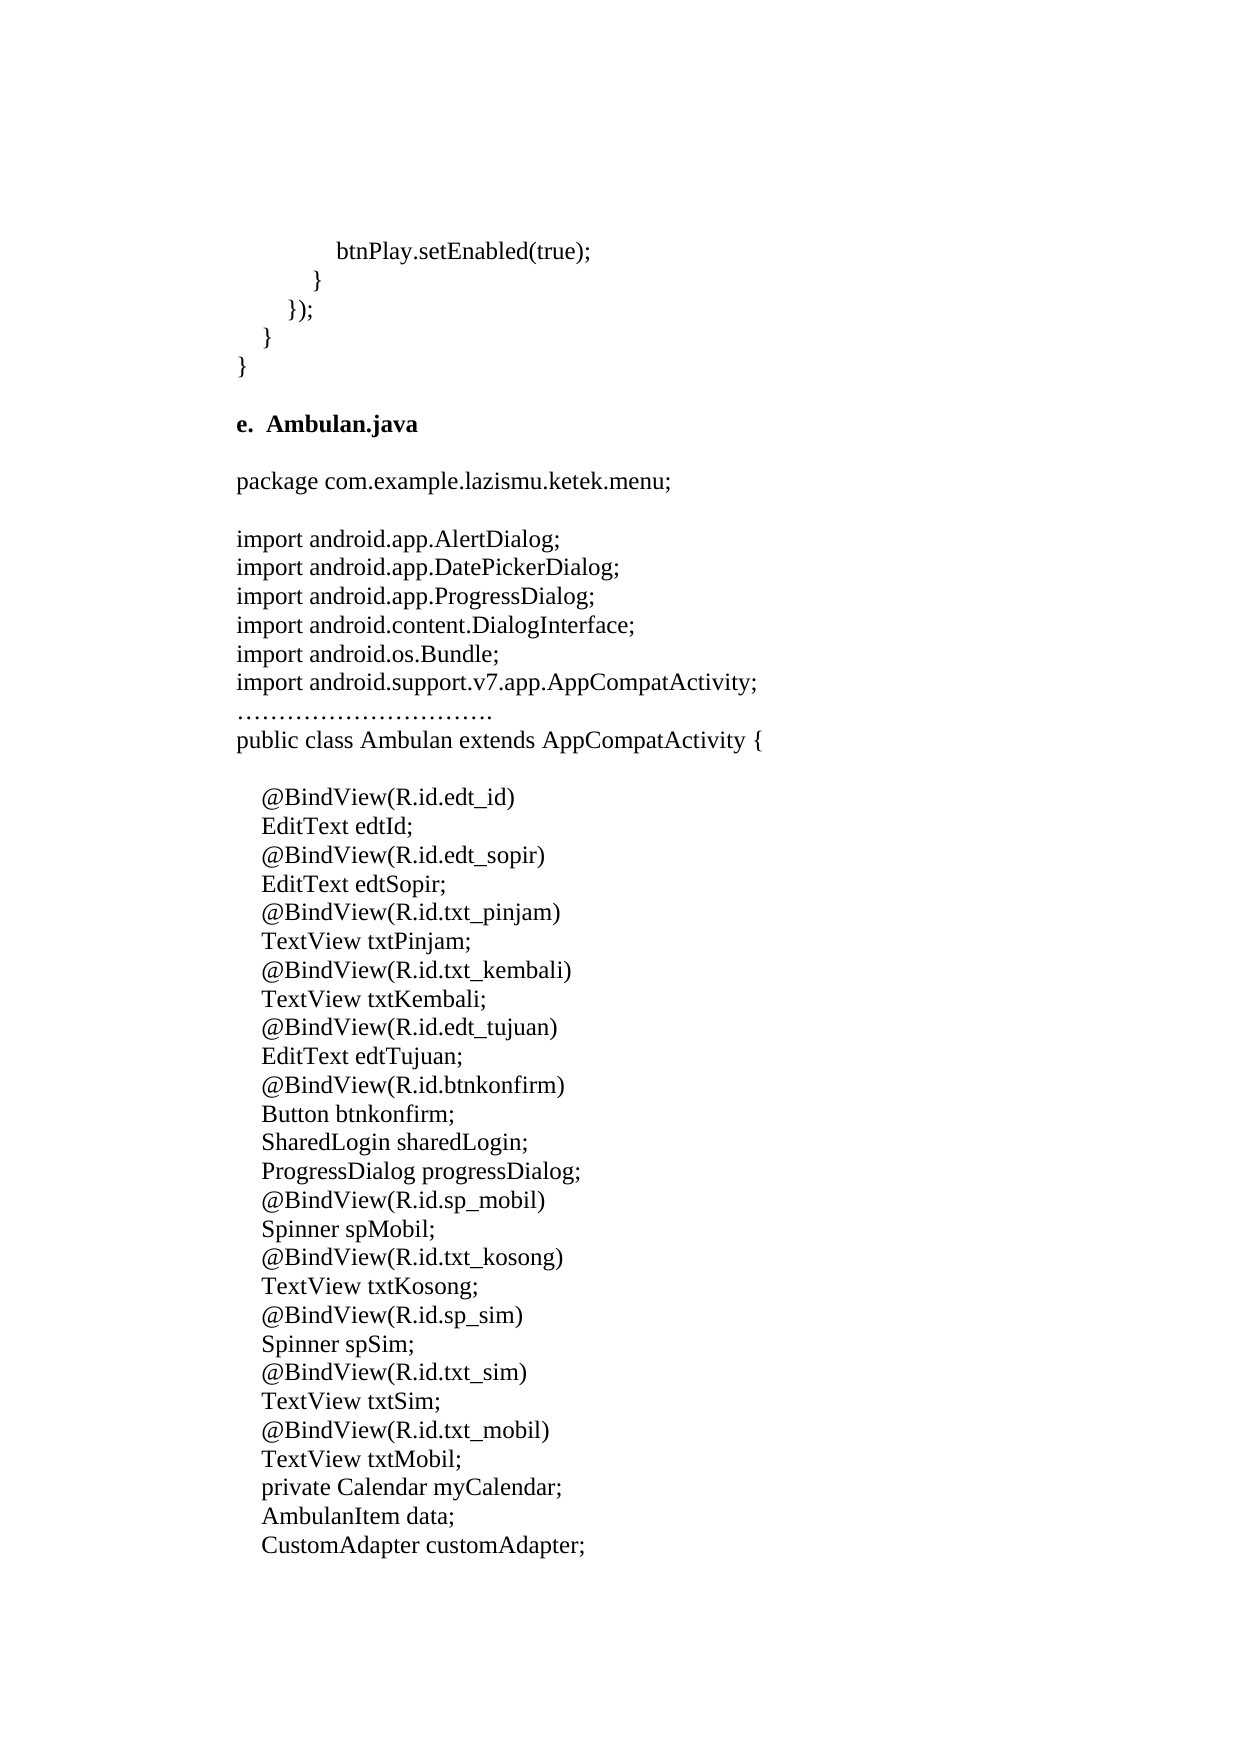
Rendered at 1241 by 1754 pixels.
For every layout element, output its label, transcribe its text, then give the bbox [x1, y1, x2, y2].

text Button btnkonfirm; [236, 1099, 1063, 1127]
text private Calendar myCalendar; [236, 1472, 1063, 1501]
text TextView txtKembali; [236, 984, 1063, 1012]
text import android.app.DatePickerDialog; [236, 552, 1063, 581]
text @BindView(R.id.edt_id) [236, 782, 1063, 811]
text EditText edtId; [236, 811, 1063, 840]
text @BindView(R.id.txt_kosong) [236, 1242, 1063, 1271]
text @BindView(R.id.btnkonfirm) [236, 1070, 1063, 1099]
text Spinner spSim; [236, 1329, 1063, 1357]
text @BindView(R.id.txt_kembali) [236, 955, 1063, 984]
text @BindView(R.id.txt_pinjam) [236, 897, 1063, 926]
text …………………………. [236, 696, 1063, 725]
text TextView txtKosong; [236, 1271, 1063, 1300]
text } [236, 351, 1063, 380]
text import android.content.DialogInterface; [236, 610, 1063, 639]
text btnPlay.setEnabled(true); [236, 236, 1063, 265]
text }); [236, 294, 1063, 322]
text EditText edtTujuan; [236, 1041, 1063, 1070]
text package com.example.lazismu.ketek.menu; [236, 466, 1063, 495]
text @BindView(R.id.txt_sim) [236, 1357, 1063, 1386]
text import android.app.AlertDialog; [236, 524, 1063, 552]
text TextView txtMobil; [236, 1444, 1063, 1472]
text @BindView(R.id.sp_sim) [236, 1300, 1063, 1329]
text import android.support.v7.app.AppCompatActivity; [236, 667, 1063, 696]
text @BindView(R.id.sp_mobil) [236, 1185, 1063, 1214]
text } [236, 265, 1063, 294]
text import android.app.ProgressDialog; [236, 581, 1063, 610]
text @BindView(R.id.edt_tujuan) [236, 1012, 1063, 1041]
text CustomAdapter customAdapter; [236, 1530, 1063, 1559]
text } [236, 322, 1063, 351]
text ProgressDialog progressDialog; [236, 1156, 1063, 1185]
text AmbulanItem data; [236, 1501, 1063, 1530]
text TextView txtSim; [236, 1386, 1063, 1415]
text SharedLogin sharedLogin; [236, 1127, 1063, 1156]
text @BindView(R.id.edt_sopir) [236, 840, 1063, 869]
text TextView txtPinjam; [236, 926, 1063, 955]
text @BindView(R.id.txt_mobil) [236, 1415, 1063, 1444]
text public class Ambulan extends AppCompatActivity { [236, 725, 1063, 754]
list Ambulan.java [236, 409, 1063, 437]
text EditText edtSopir; [236, 869, 1063, 897]
text import android.os.Bundle; [236, 639, 1063, 667]
text Spinner spMobil; [236, 1214, 1063, 1242]
